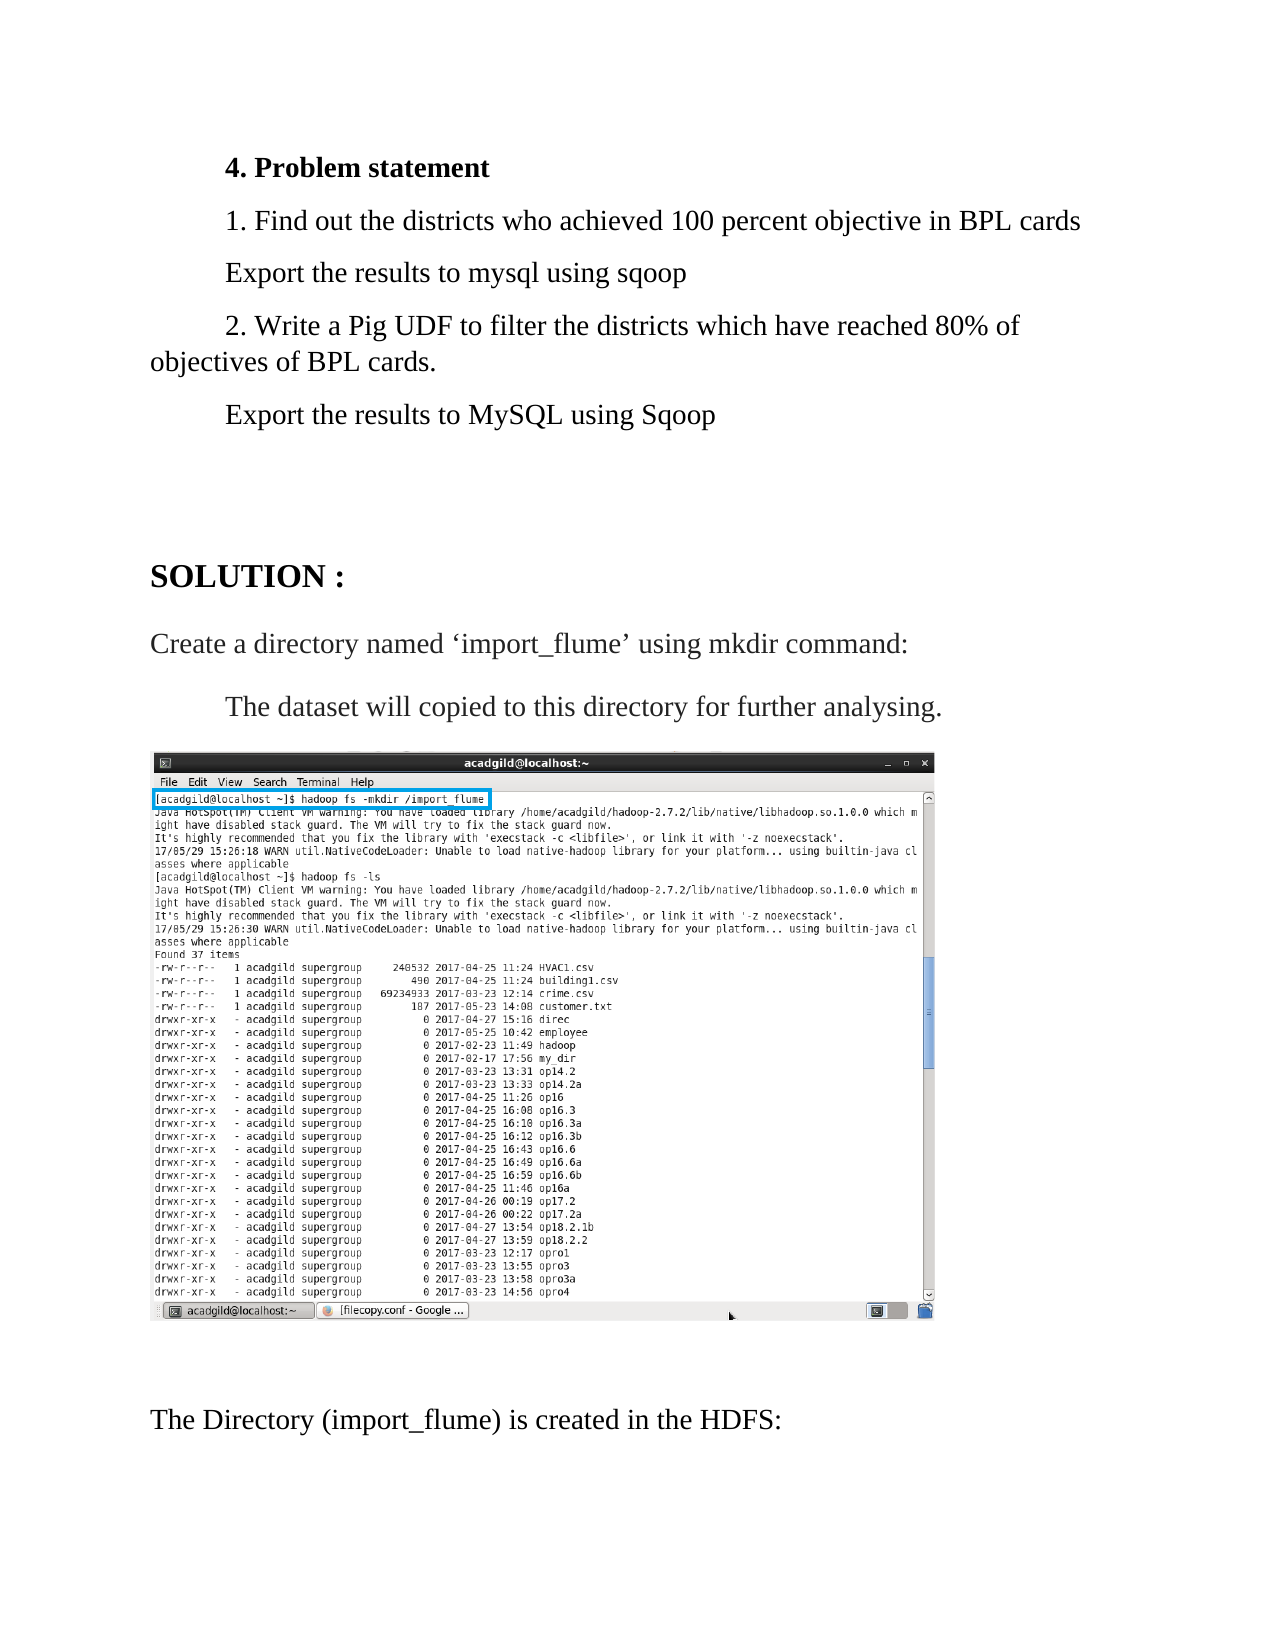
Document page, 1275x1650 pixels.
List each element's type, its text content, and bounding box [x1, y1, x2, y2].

text Export the results to MySQL using Sqoop [150, 397, 1125, 431]
text 4. Problem statement [150, 150, 1125, 183]
picture [150, 751, 935, 1321]
text 2. Write a Pig UDF to filter the districts which have reached 80% of objectives of BPL cards. [150, 308, 1125, 378]
text 1. Find out the districts who achieved 100 percent objective in BPL cards [150, 203, 1125, 236]
text Export the results to mysql using sqoop [150, 256, 1125, 289]
text The dataset will copied to this directory for further analysing. [150, 689, 1125, 723]
text SOLUTION : [150, 556, 1125, 594]
text The Directory (import_flume) is created in the HDFS: [150, 1402, 1125, 1436]
text Create a directory named ‘import_flume’ using mkdir command: [150, 626, 1125, 660]
